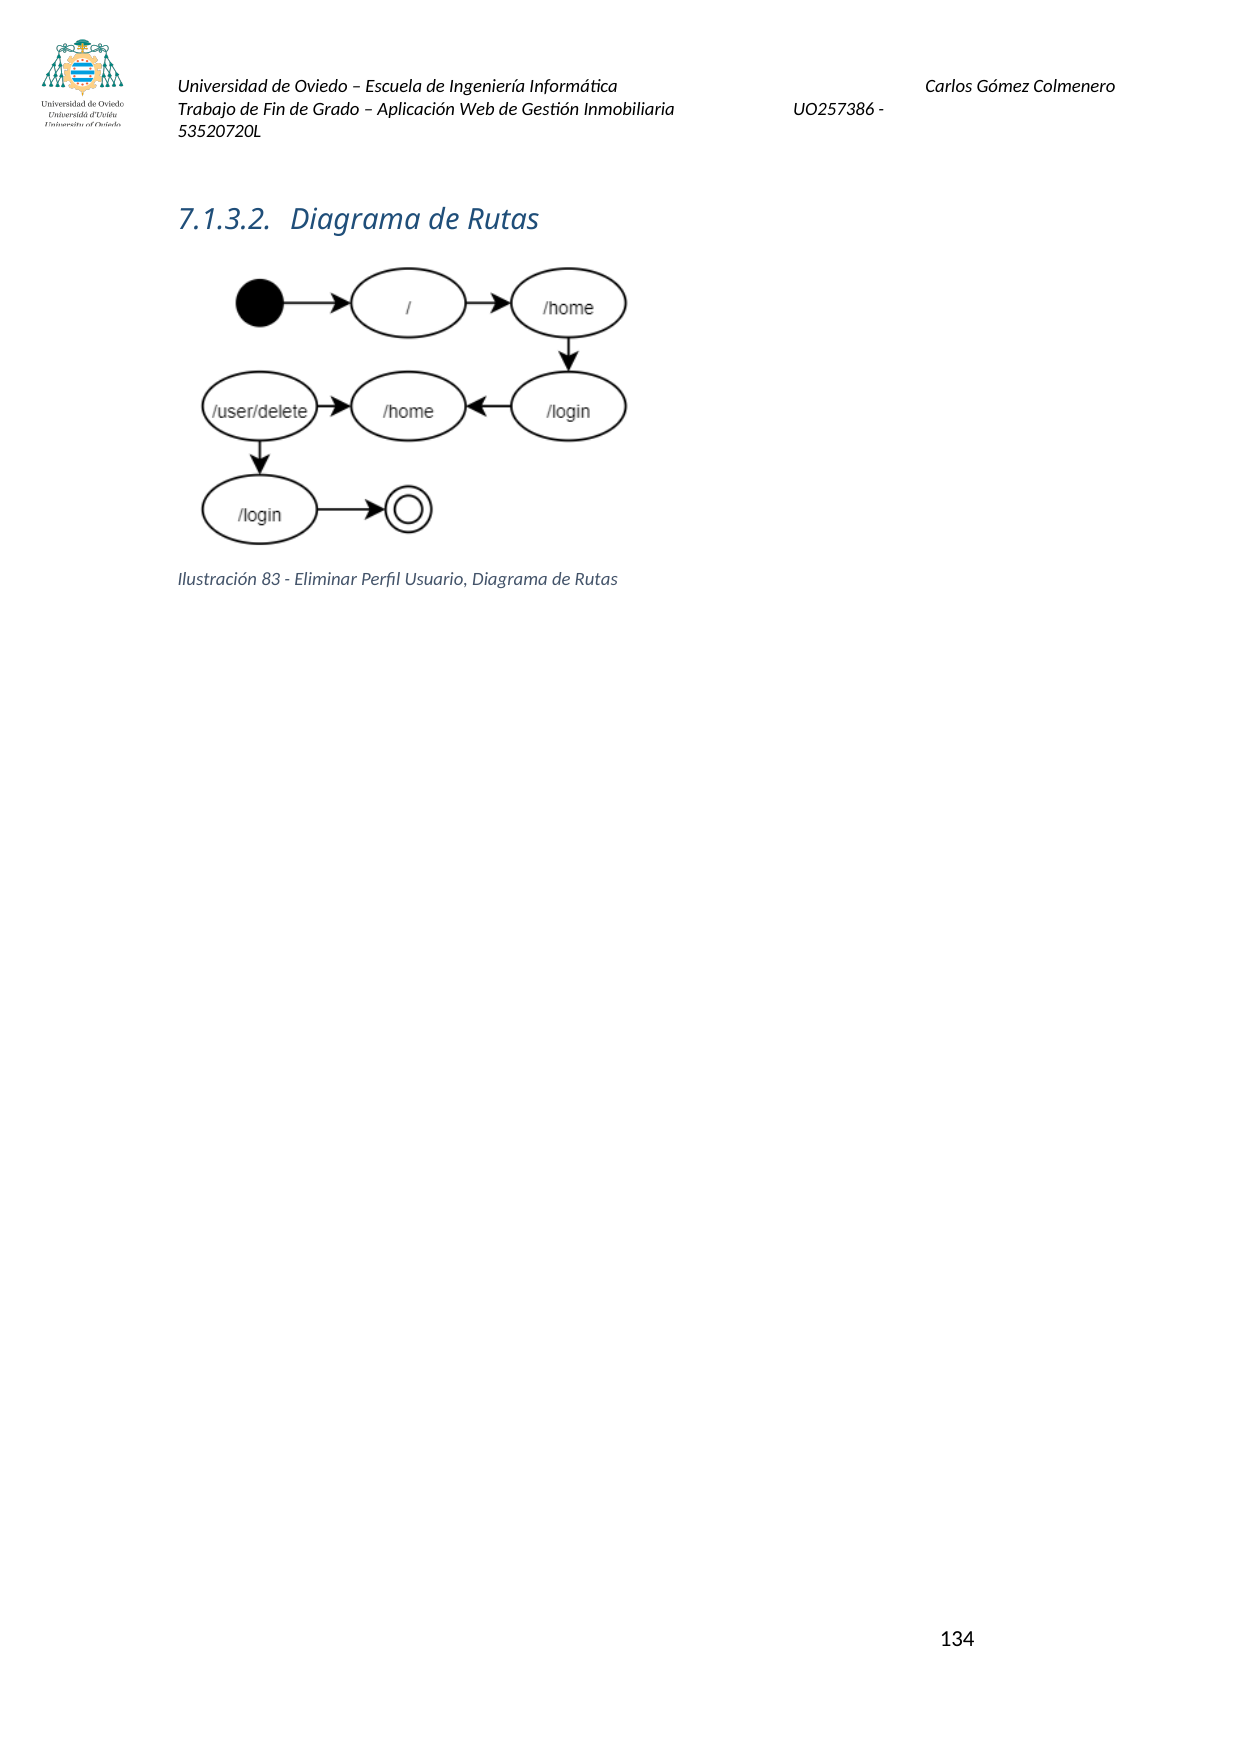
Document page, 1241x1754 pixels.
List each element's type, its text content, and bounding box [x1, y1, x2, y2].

picture [36, 38, 124, 126]
text Ilustración - Eliminar Perfil Usuario, Diagrama de Rutas [177, 567, 974, 590]
picture [177, 266, 650, 549]
subtitle Diagrama de Rutas [177, 199, 974, 238]
